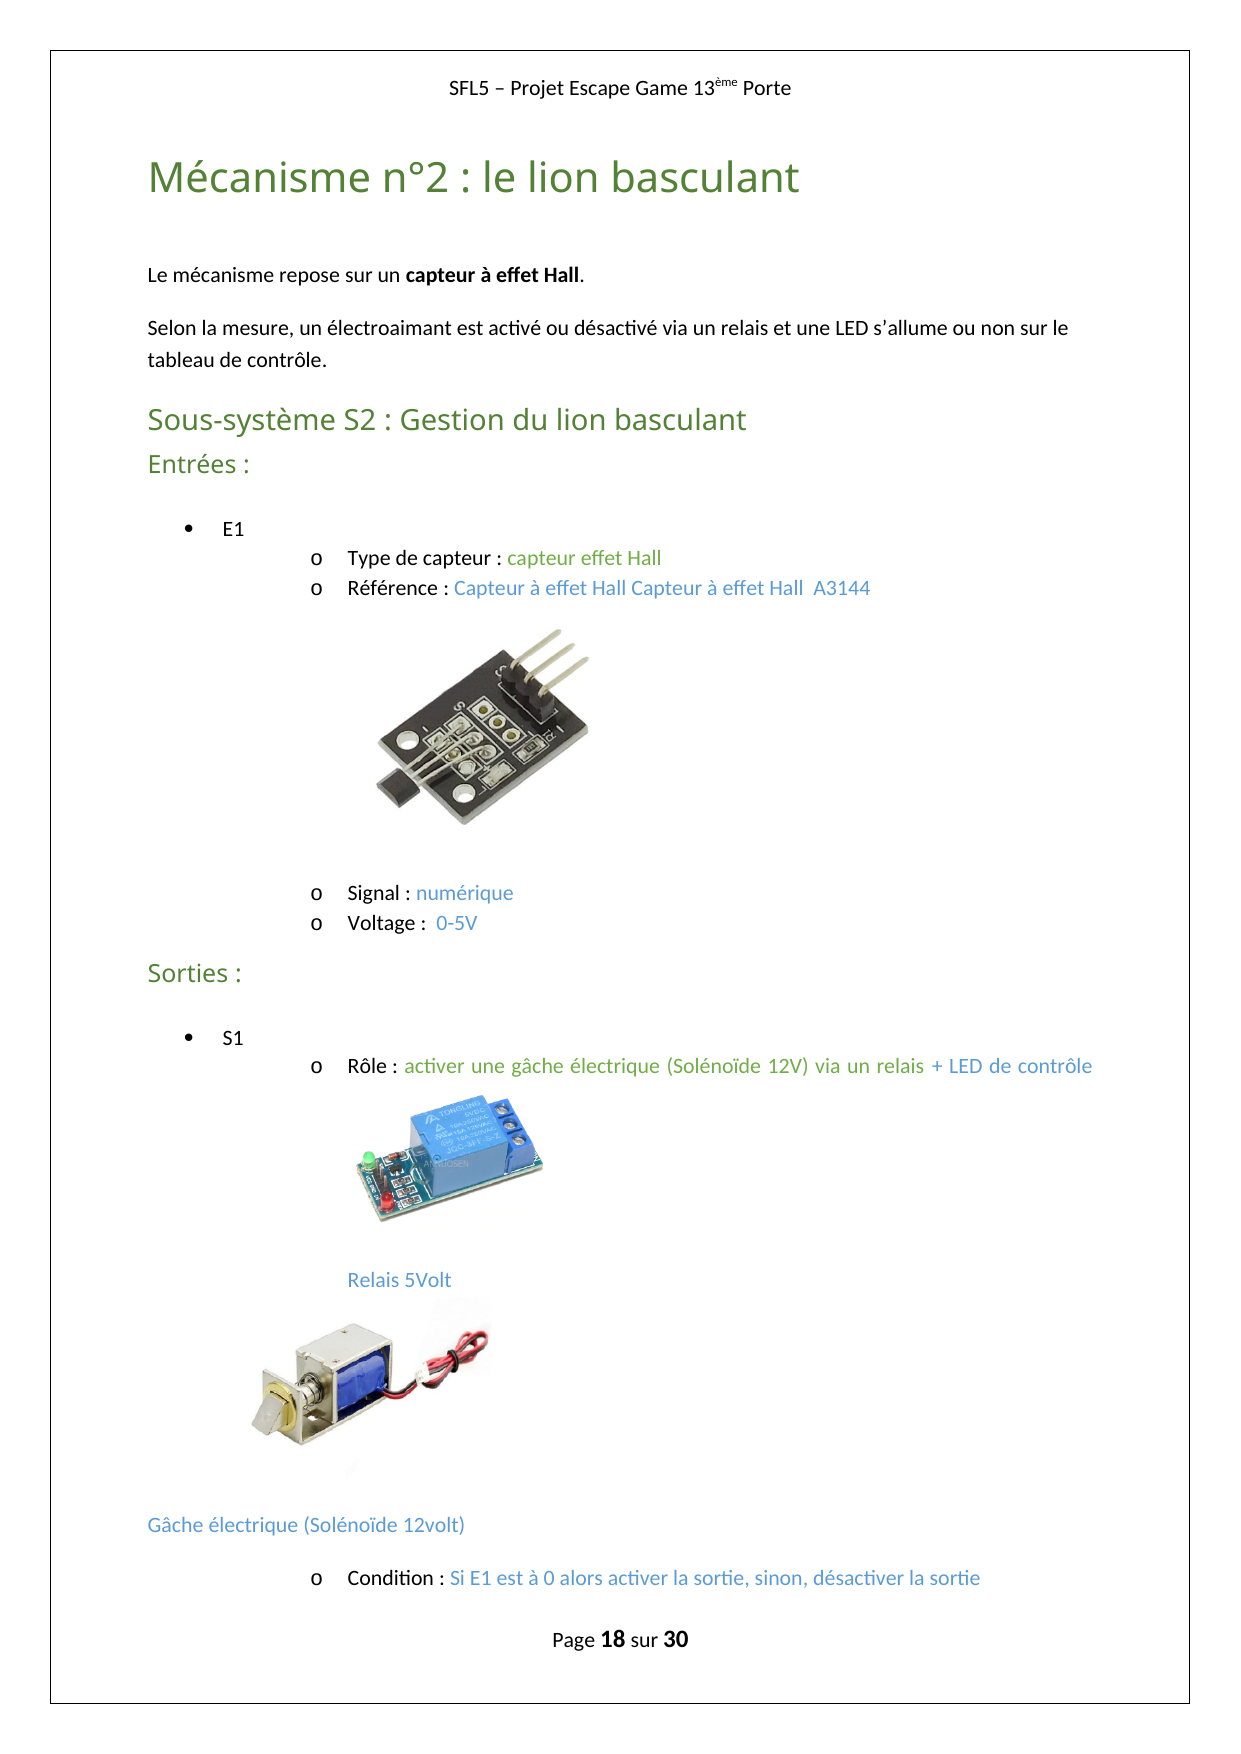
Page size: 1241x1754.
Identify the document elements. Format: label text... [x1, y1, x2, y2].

text Gâche électrique (Solénoïde 12volt) [147, 1511, 1093, 1537]
list Type de capteur : capteur effet Hall [310, 544, 1093, 572]
text Selon la mesure, un électroaimant est activé ou désactivé via un relais et une LED s’allume ou non sur le tableau de contrôle. [147, 314, 1093, 373]
subtitle Entrées : [147, 447, 1093, 515]
subtitle Sous-système S2 : Gestion du lion basculant [147, 399, 1093, 439]
list Relais 5Volt [347, 1266, 1093, 1292]
list S1 [185, 1024, 1093, 1050]
list E1 [185, 515, 1093, 542]
picture [222, 1297, 492, 1485]
picture [347, 1082, 550, 1232]
list Rôle : activer une gâche électrique (Solénoïde 12V) via un relais + LED de contrôle [310, 1052, 1093, 1232]
text Le mécanisme repose sur un capteur à effet Hall. [147, 261, 1093, 288]
list Condition : Si E1 est à 0 alors activer la sortie, sinon, désactiver la sortie [310, 1564, 1093, 1591]
picture [347, 603, 599, 842]
list Voltage : 0-5V [310, 909, 1093, 937]
list Signal : numérique [310, 879, 1093, 907]
list Référence : Capteur à effet Hall Capteur à effet Hall A3144 [310, 574, 1093, 602]
subtitle Sorties : [147, 956, 1093, 1024]
subtitle Mécanisme n°2 : le lion basculant [147, 148, 1093, 204]
